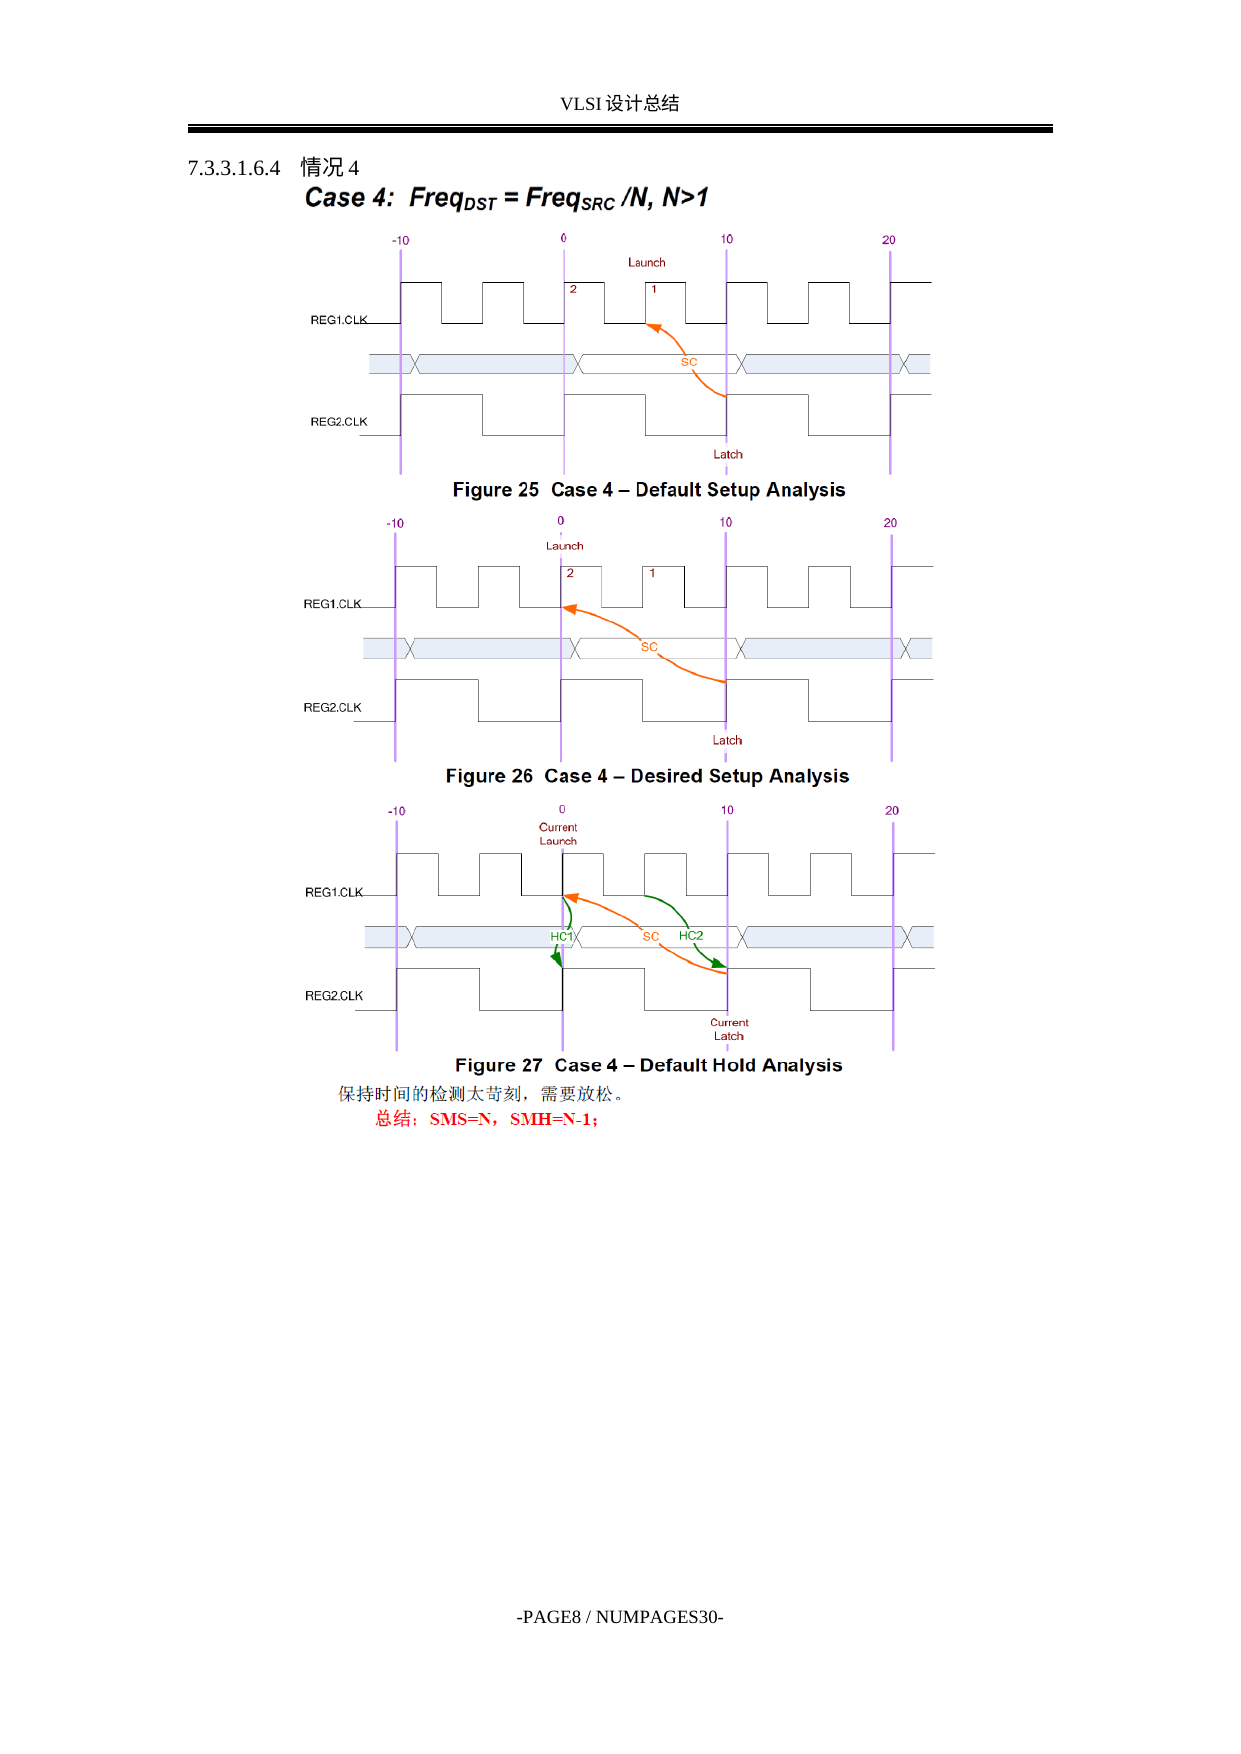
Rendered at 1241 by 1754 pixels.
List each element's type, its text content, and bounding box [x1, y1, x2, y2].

picture [303, 181, 937, 1136]
subtitle 情况4 [187, 150, 1053, 182]
